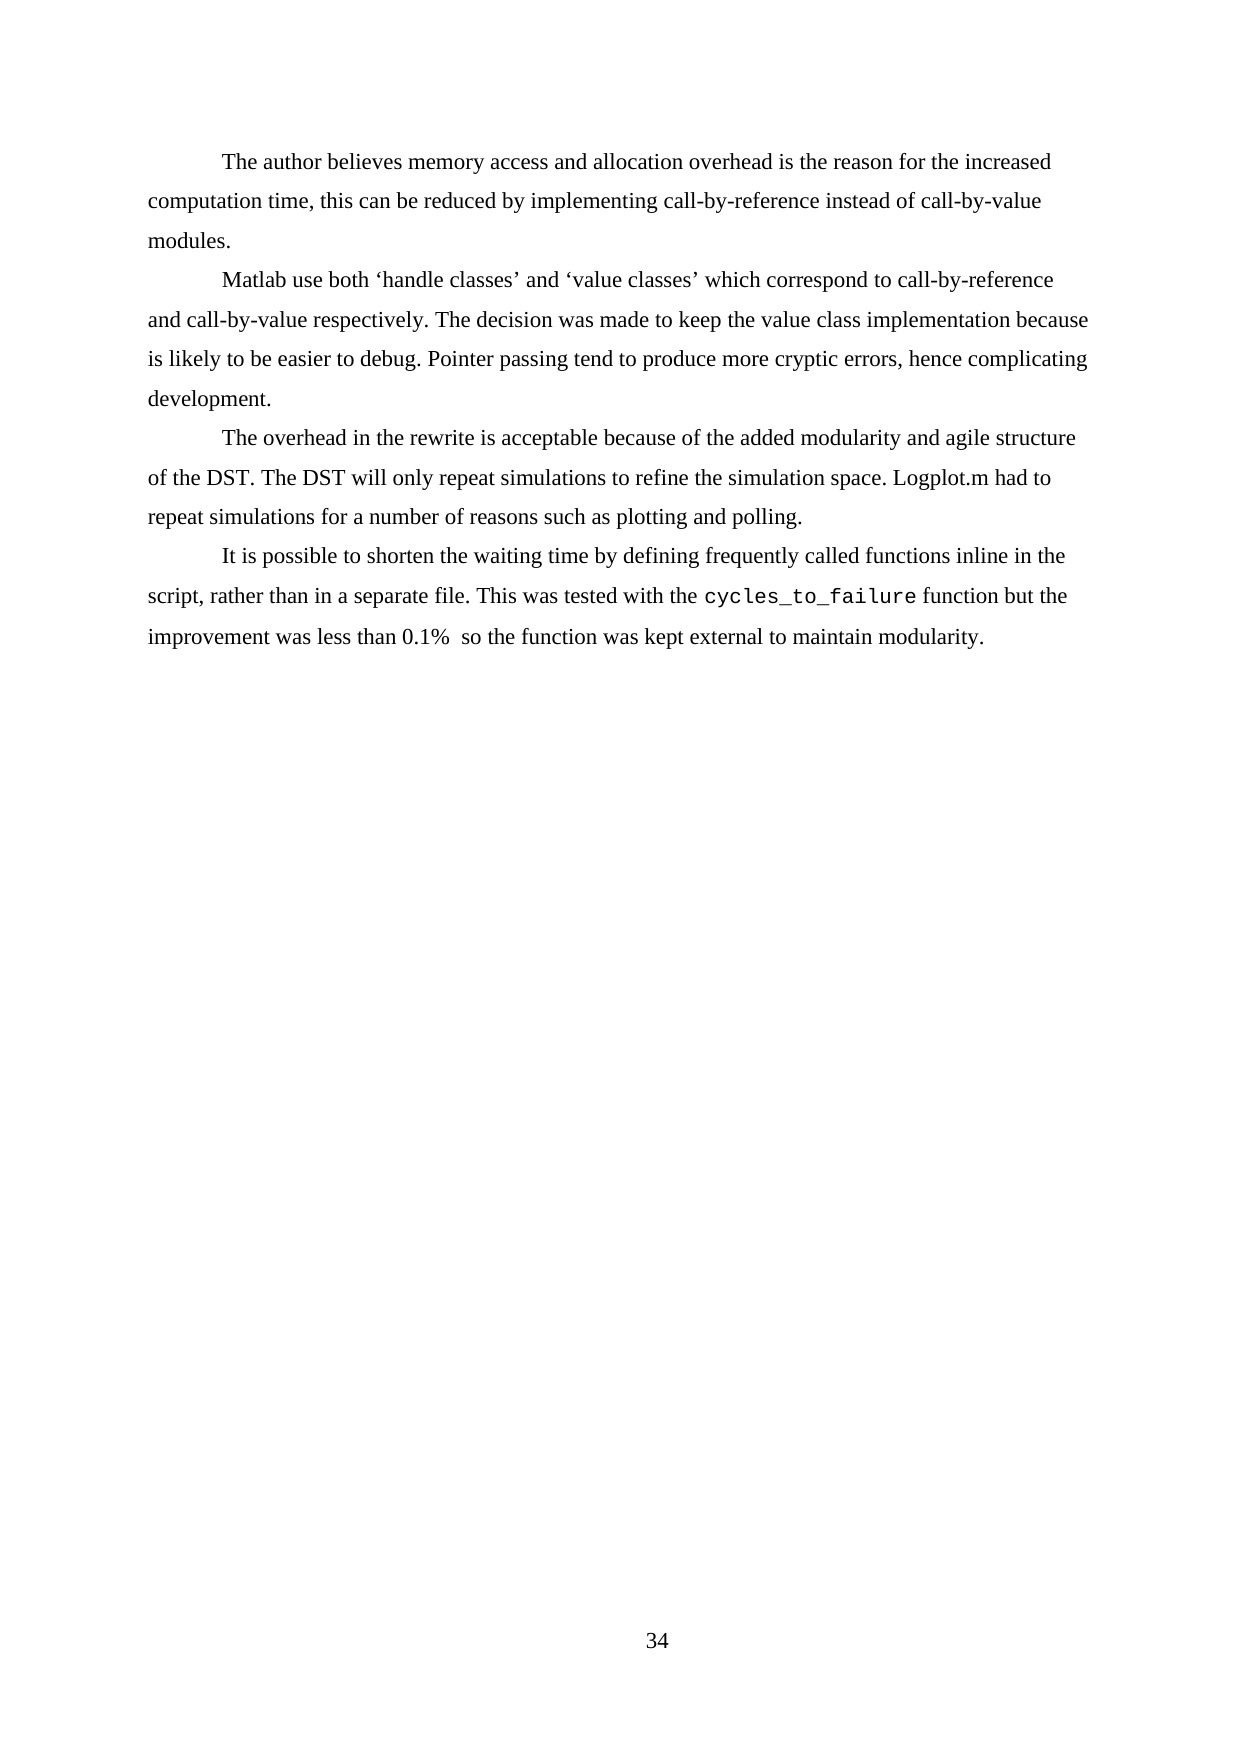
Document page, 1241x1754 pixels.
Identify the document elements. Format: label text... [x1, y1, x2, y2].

text It is possible to shorten the waiting time by defining frequently called functions inline in the script, rather than in a separate file. This was tested with the cycles_to_failure function but the improvement was less than 0.1% so the function was kept external to maintain modularity. [148, 542, 1092, 649]
text The author believes memory access and allocation overhead is the reason for the increased computation time, this can be reduced by implementing call-by-reference instead of call-by-value modules. [148, 148, 1092, 253]
text The overhead in the rewrite is acceptable because of the added modularity and agile structure of the DST. The DST will only repeat simulations to refine the simulation space. Logplot.m had to repeat simulations for a number of reasons such as plotting and polling. [148, 424, 1092, 529]
text Matlab use both ‘handle classes’ and ‘value classes’ which correspond to call-by-reference and call-by-value respectively. The decision was made to keep the value class implementation because is likely to be easier to debug. Pointer passing tend to produce more cryptic errors, hence complicating development. [148, 266, 1092, 411]
